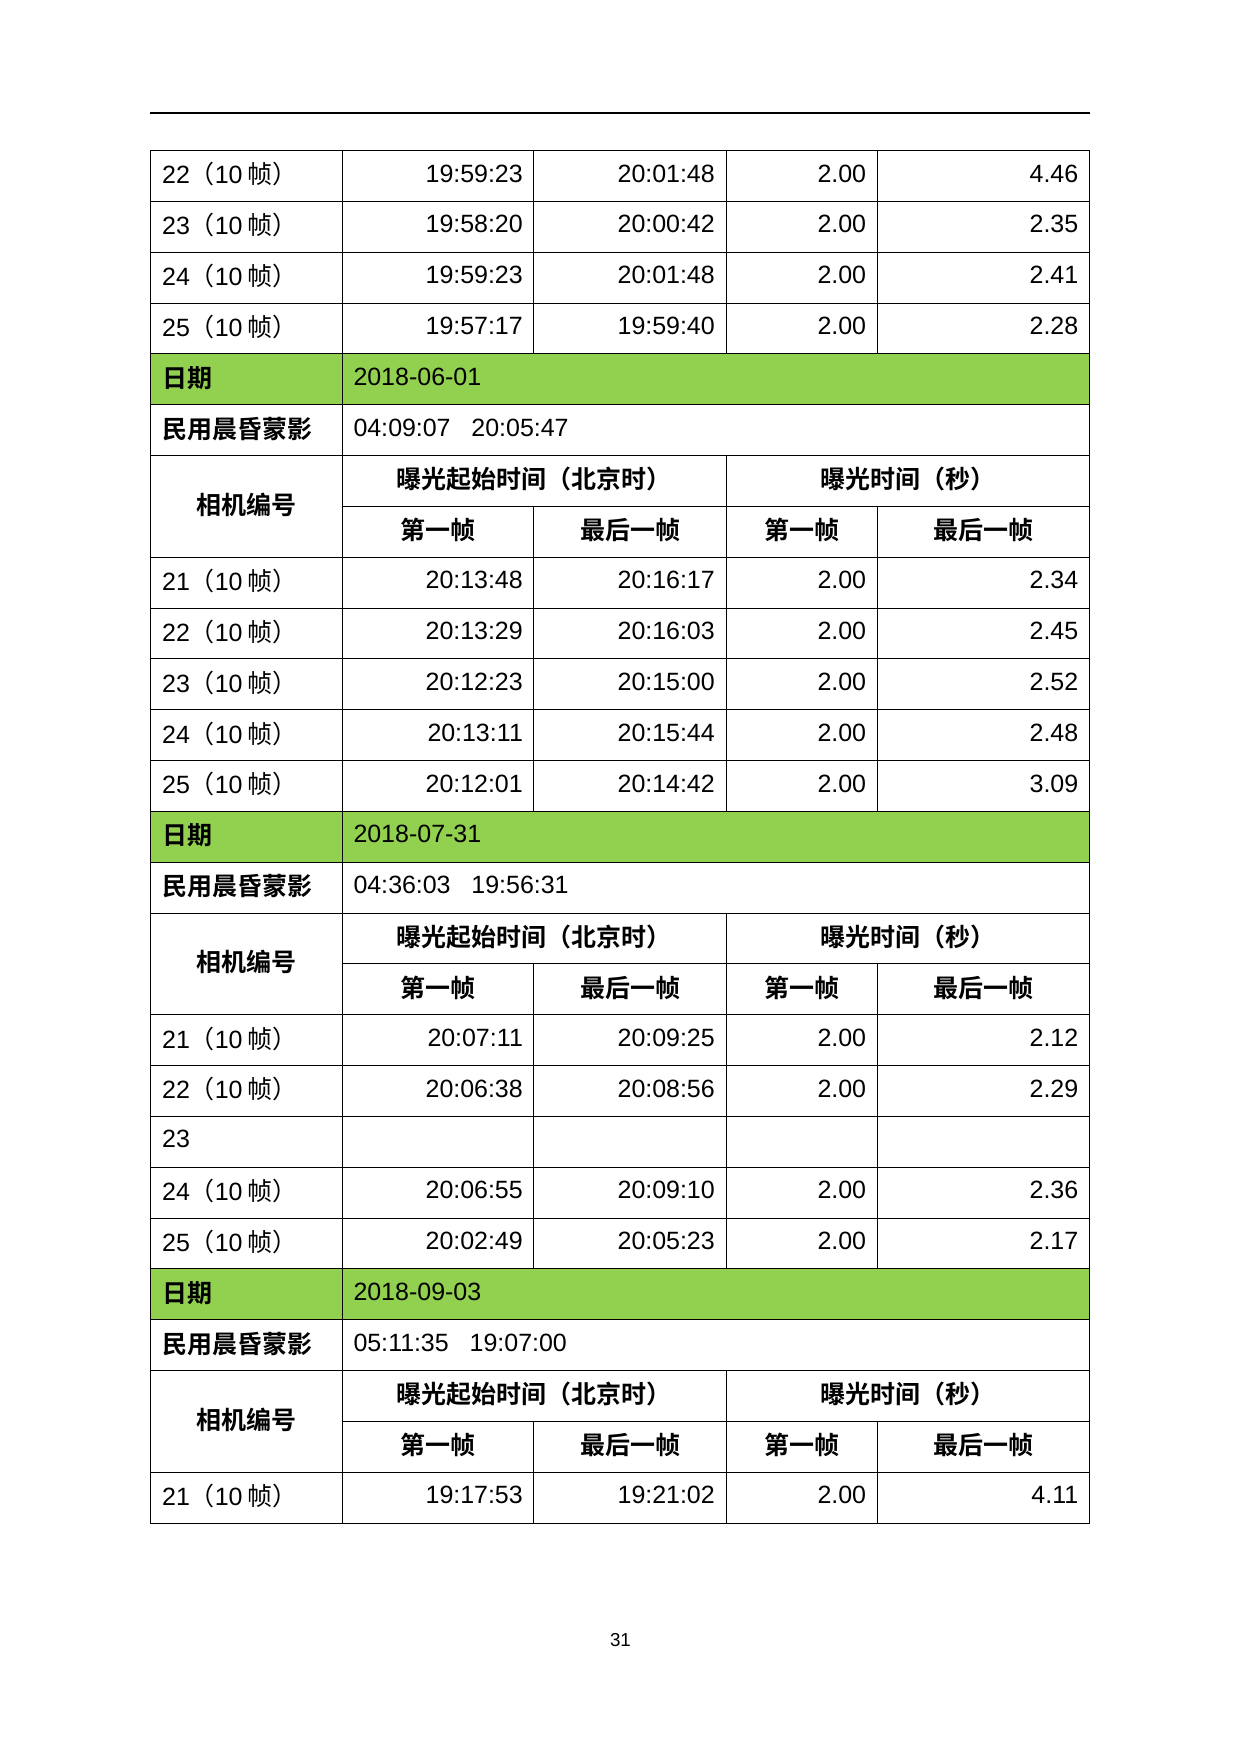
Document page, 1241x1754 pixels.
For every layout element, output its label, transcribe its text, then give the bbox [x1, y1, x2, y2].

table_cell 最后一帧 [878, 507, 1089, 557]
table_cell 25（10帧） [151, 304, 342, 353]
table_cell 23（10帧） [151, 202, 342, 252]
table_cell 2.00 [727, 304, 877, 353]
table_cell 19:57:17 [343, 304, 533, 353]
table_cell 20:15:44 [534, 710, 726, 760]
table_cell [343, 1117, 533, 1167]
table_cell 23（10帧） [151, 659, 342, 709]
table_cell 2.17 [878, 1219, 1089, 1268]
table_cell 25（10帧） [151, 1219, 342, 1268]
table_cell 23 [151, 1117, 342, 1167]
table_cell 2.00 [727, 558, 877, 607]
table_cell 20:16:17 [534, 558, 726, 607]
table_cell 19:21:02 [534, 1473, 726, 1522]
table_cell 2.41 [878, 253, 1089, 302]
table_cell 2018-09-03 [343, 1269, 1089, 1319]
table_cell 3.09 [878, 761, 1089, 811]
table_cell 第一帧 [727, 507, 877, 557]
table_cell 2.00 [727, 659, 877, 709]
table_cell 22（10帧） [151, 609, 342, 658]
table_cell 2018-07-31 [343, 812, 1089, 862]
table_cell 4.11 [878, 1473, 1089, 1522]
table_cell 2.00 [727, 609, 877, 658]
table_cell 第一帧 [727, 1422, 877, 1472]
table_cell 20:09:25 [534, 1015, 726, 1065]
table_cell 24（10帧） [151, 710, 342, 760]
table_cell 2.45 [878, 609, 1089, 658]
table_cell 2.00 [727, 253, 877, 302]
table_cell 曝光起始时间（北京时） [343, 456, 726, 506]
table_cell 04:36:03 19:56:31 [343, 863, 1089, 912]
table_cell 最后一帧 [878, 1422, 1089, 1472]
table_cell 2.29 [878, 1066, 1089, 1116]
table_cell [727, 1117, 877, 1167]
table_cell 21（10帧） [151, 1473, 342, 1522]
table_cell 曝光起始时间（北京时） [343, 1371, 726, 1421]
table_cell 相机编号 [151, 456, 342, 557]
table_cell 20:13:29 [343, 609, 533, 658]
table_cell 21（10帧） [151, 558, 342, 607]
table_cell 24（10帧） [151, 1168, 342, 1217]
table_cell 20:00:42 [534, 202, 726, 252]
table_cell 第一帧 [343, 507, 533, 557]
table_cell 日期 [151, 1269, 342, 1319]
table_cell [878, 1117, 1089, 1167]
table_cell 20:12:01 [343, 761, 533, 811]
table_cell 20:02:49 [343, 1219, 533, 1268]
table_cell 20:14:42 [534, 761, 726, 811]
table_cell 日期 [151, 354, 342, 404]
table_cell 2.12 [878, 1015, 1089, 1065]
table_cell 2.00 [727, 1066, 877, 1116]
table_cell 22（10帧） [151, 151, 342, 201]
table_cell 2.36 [878, 1168, 1089, 1217]
table_cell 民用晨昏蒙影 [151, 1320, 342, 1370]
table_cell 20:06:38 [343, 1066, 533, 1116]
table_cell 19:59:23 [343, 151, 533, 201]
table_cell 20:08:56 [534, 1066, 726, 1116]
table_cell 2.35 [878, 202, 1089, 252]
table_cell 最后一帧 [534, 1422, 726, 1472]
table_cell 2.00 [727, 1219, 877, 1268]
table_cell 最后一帧 [878, 964, 1089, 1014]
table_cell 20:13:48 [343, 558, 533, 607]
table_cell 2.00 [727, 710, 877, 760]
table_cell 20:16:03 [534, 609, 726, 658]
table_cell 曝光时间（秒） [727, 914, 1089, 963]
table_cell 20:15:00 [534, 659, 726, 709]
table_cell 民用晨昏蒙影 [151, 405, 342, 455]
table_cell 2.52 [878, 659, 1089, 709]
table_cell 20:06:55 [343, 1168, 533, 1217]
table_cell 25（10帧） [151, 761, 342, 811]
table_cell 2.48 [878, 710, 1089, 760]
table_cell [534, 1117, 726, 1167]
table_cell 第一帧 [727, 964, 877, 1014]
table_cell 20:01:48 [534, 253, 726, 302]
table_cell 第一帧 [343, 1422, 533, 1472]
table_cell 21（10帧） [151, 1015, 342, 1065]
table_cell 20:09:10 [534, 1168, 726, 1217]
table_cell 相机编号 [151, 914, 342, 1014]
table_cell 最后一帧 [534, 507, 726, 557]
table_cell 2.28 [878, 304, 1089, 353]
table_cell 20:12:23 [343, 659, 533, 709]
table_cell 19:58:20 [343, 202, 533, 252]
table_cell 2.00 [727, 761, 877, 811]
table_cell 2.00 [727, 151, 877, 201]
table_cell 19:59:23 [343, 253, 533, 302]
table_cell 2.34 [878, 558, 1089, 607]
table_cell 曝光起始时间（北京时） [343, 914, 726, 963]
table_cell 05:11:35 19:07:00 [343, 1320, 1089, 1370]
table_cell 20:07:11 [343, 1015, 533, 1065]
table_cell 民用晨昏蒙影 [151, 863, 342, 912]
table_cell 4.46 [878, 151, 1089, 201]
table_cell 曝光时间（秒） [727, 1371, 1089, 1421]
table_cell 24（10帧） [151, 253, 342, 302]
table_cell 04:09:07 20:05:47 [343, 405, 1089, 455]
table_cell 第一帧 [343, 964, 533, 1014]
table_cell 20:05:23 [534, 1219, 726, 1268]
table_cell 2.00 [727, 1168, 877, 1217]
table_cell 19:59:40 [534, 304, 726, 353]
table_cell 2.00 [727, 1015, 877, 1065]
table_cell 2018-06-01 [343, 354, 1089, 404]
table_cell 相机编号 [151, 1371, 342, 1472]
table_cell 曝光时间（秒） [727, 456, 1089, 506]
table_cell 19:17:53 [343, 1473, 533, 1522]
table_cell 2.00 [727, 202, 877, 252]
table_cell 2.00 [727, 1473, 877, 1522]
table_cell 20:13:11 [343, 710, 533, 760]
table_cell 日期 [151, 812, 342, 862]
table_cell 20:01:48 [534, 151, 726, 201]
table_cell 22（10帧） [151, 1066, 342, 1116]
table_cell 最后一帧 [534, 964, 726, 1014]
